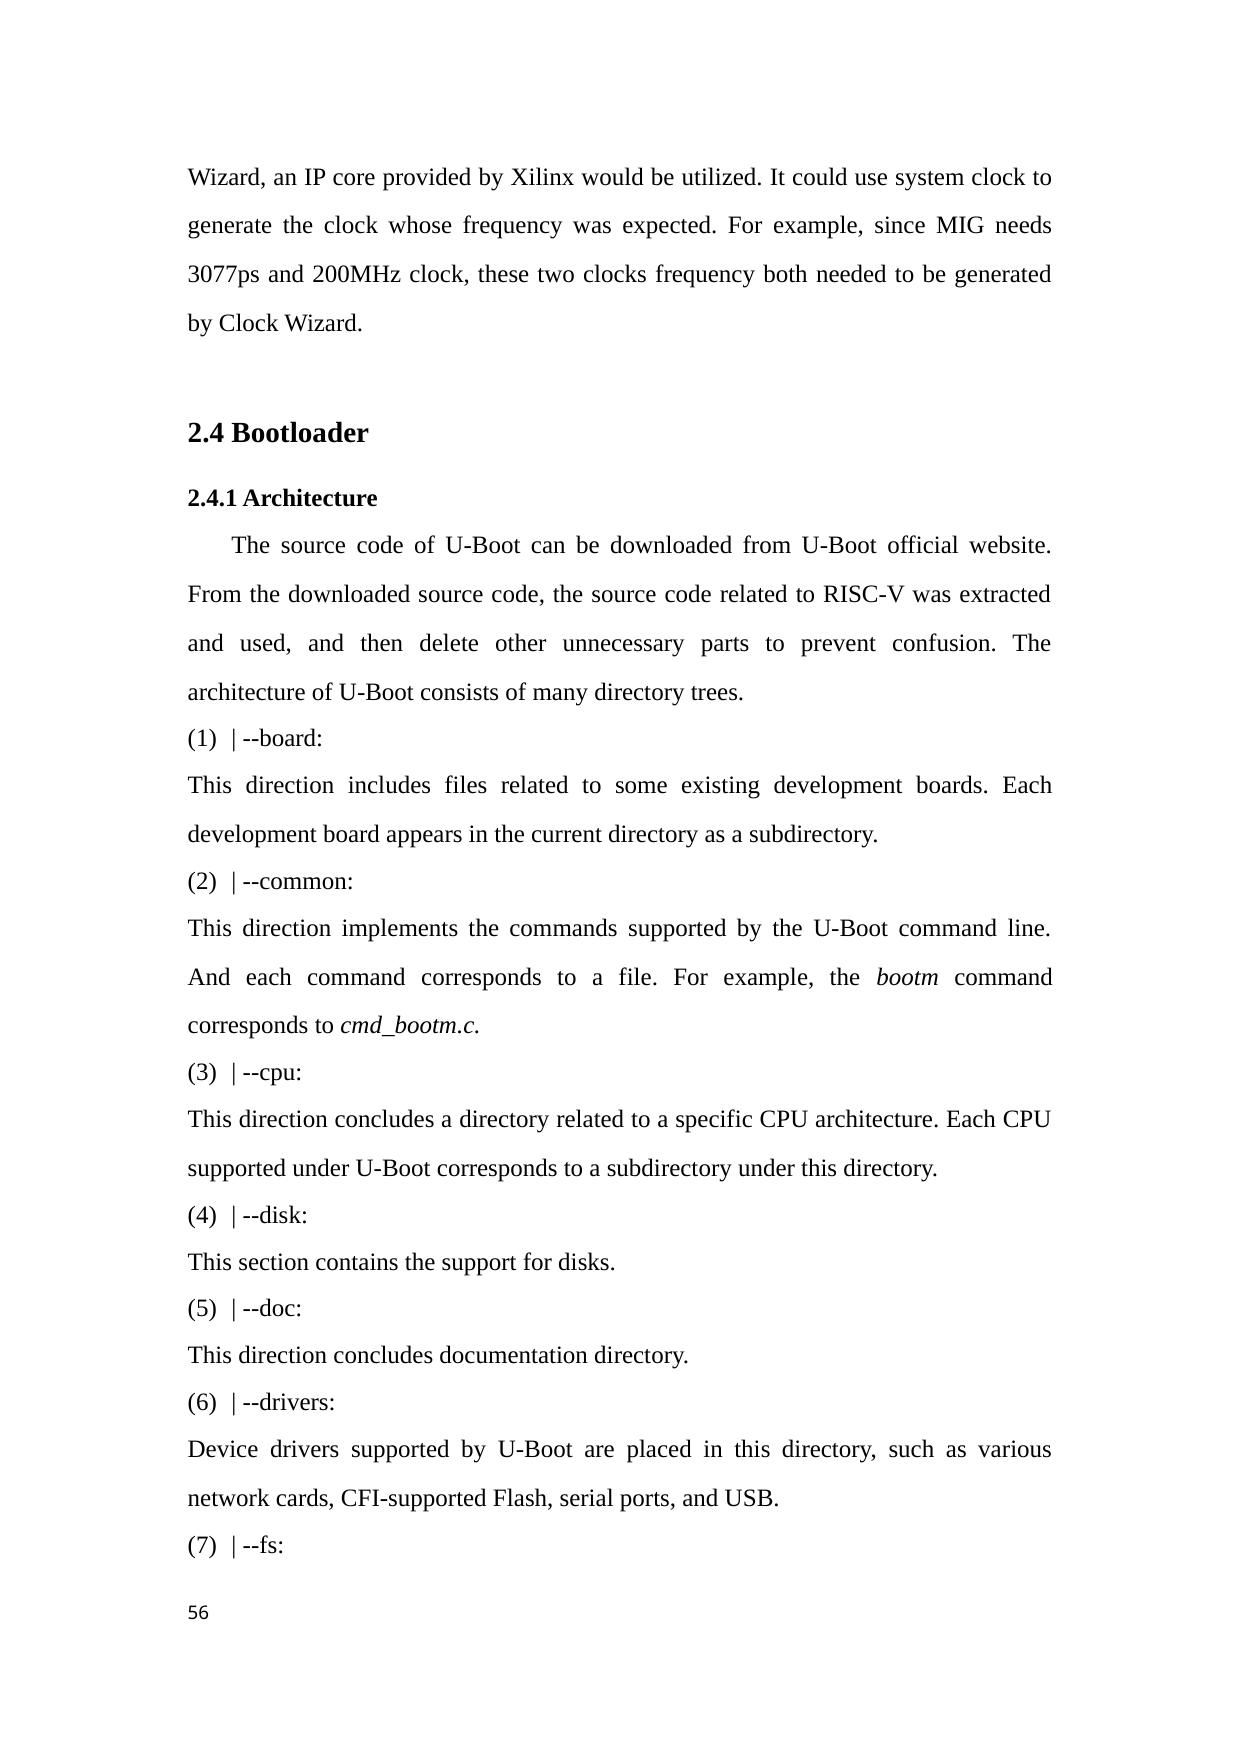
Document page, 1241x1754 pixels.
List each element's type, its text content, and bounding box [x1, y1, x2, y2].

text (1) | --board: [187, 722, 1053, 754]
text (5) | --doc: [187, 1292, 1053, 1324]
text (2) | --common: [187, 864, 1053, 897]
text (3) | --cpu: [187, 1055, 1053, 1088]
text (6) | --drivers: [187, 1385, 1053, 1418]
text 2.4.1 Architecture [187, 482, 1053, 514]
text This section contains the support for disks. [187, 1245, 1053, 1277]
text This direction concludes documentation directory. [187, 1338, 1053, 1371]
text (7) | --fs: [187, 1528, 1053, 1560]
text This direction concludes a directory related to a specific CPU architecture. Each CPU supported under U-Boot corresponds to a subdirectory under this directory. [187, 1102, 1053, 1183]
text 2.4 Bootloader [187, 400, 1053, 465]
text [187, 160, 1053, 338]
text (4) | --disk: [187, 1198, 1053, 1230]
text This direction implements the commands supported by the U-Boot command line. And each command corresponds to a file. For example, the bootm command corresponds to cmd_bootm.c. [187, 911, 1053, 1041]
text Device drivers supported by U-Boot are placed in this directory, such as various network cards, CFI-supported Flash, serial ports, and USB. [187, 1432, 1053, 1513]
text This direction includes files related to some existing development boards. Each development board appears in the current directory as a subdirectory. [187, 768, 1053, 850]
text The source code of U-Boot can be downloaded from U-Boot official website. From the downloaded source code, the source code related to RISC-V was extracted and used, and then delete other unnecessary parts to prevent confusion. The architecture of U-Boot consists of many directory trees. [187, 528, 1053, 707]
